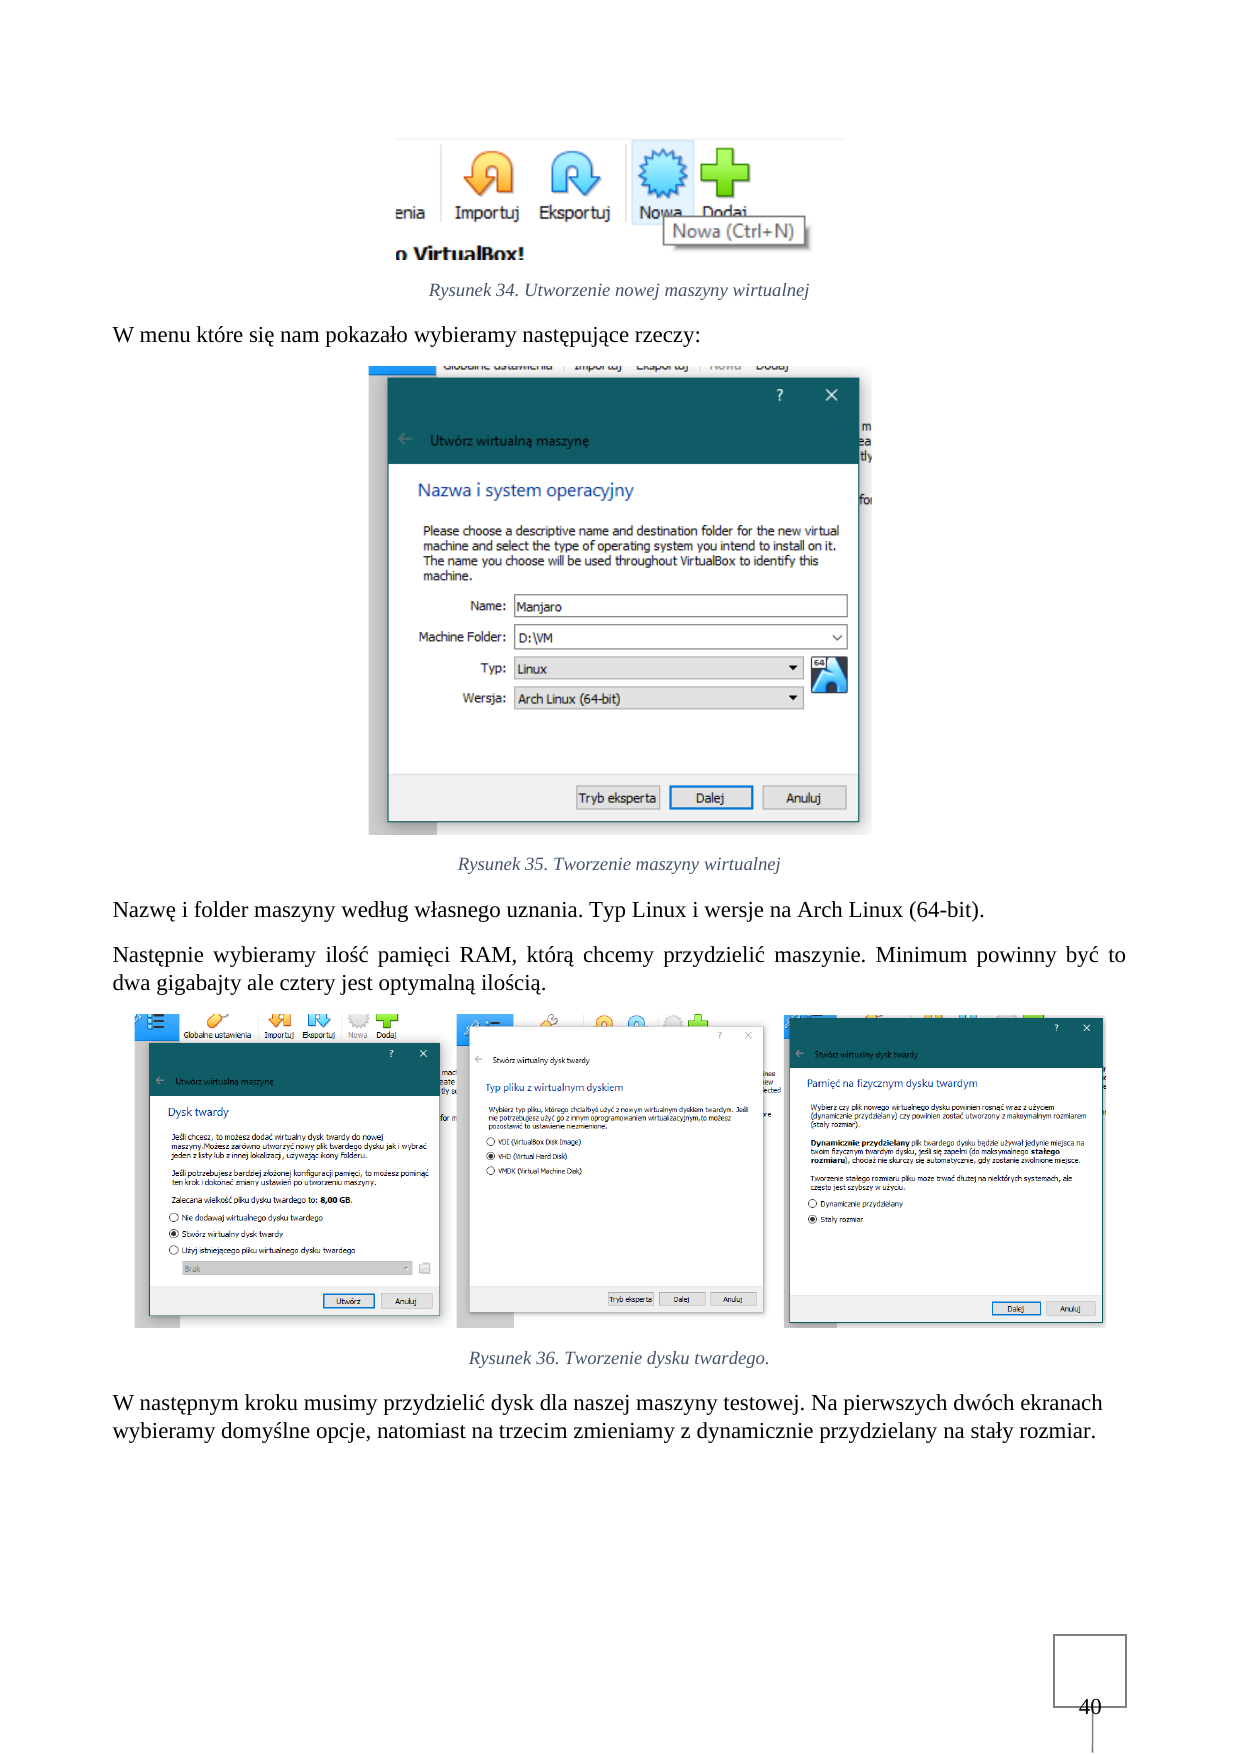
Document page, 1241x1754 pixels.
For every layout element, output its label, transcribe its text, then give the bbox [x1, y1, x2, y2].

picture [395, 112, 845, 260]
text Nazwę i folder maszyny według własnego uznania. Typ Linux i wersje na Arch Linux (64-bit). [112, 896, 1128, 922]
text W następnym kroku musimy przydzielić dysk dla naszej maszyny testowej. Na pierwszych dwóch ekranach wybieramy domyślne opcje, natomiast na trzecim zmieniamy z dynamicznie przydzielany na stały rozmiar. [112, 1389, 1128, 1444]
picture [134, 1014, 1106, 1328]
picture [368, 366, 872, 835]
text Rysunek . Utworzenie nowej maszyny wirtualnej [112, 278, 1128, 300]
text Rysunek . Tworzenie maszyny wirtualnej [112, 853, 1128, 875]
text Rysunek . Tworzenie dysku twardego. [112, 1347, 1128, 1368]
text Następnie wybieramy ilość pamięci RAM, którą chcemy przydzielić maszynie. Minimum powinny być to dwa gigabajty ale cztery jest optymalną ilością. [112, 941, 1128, 996]
text W menu które się nam pokazało wybieramy następujące rzeczy: [112, 321, 1128, 347]
